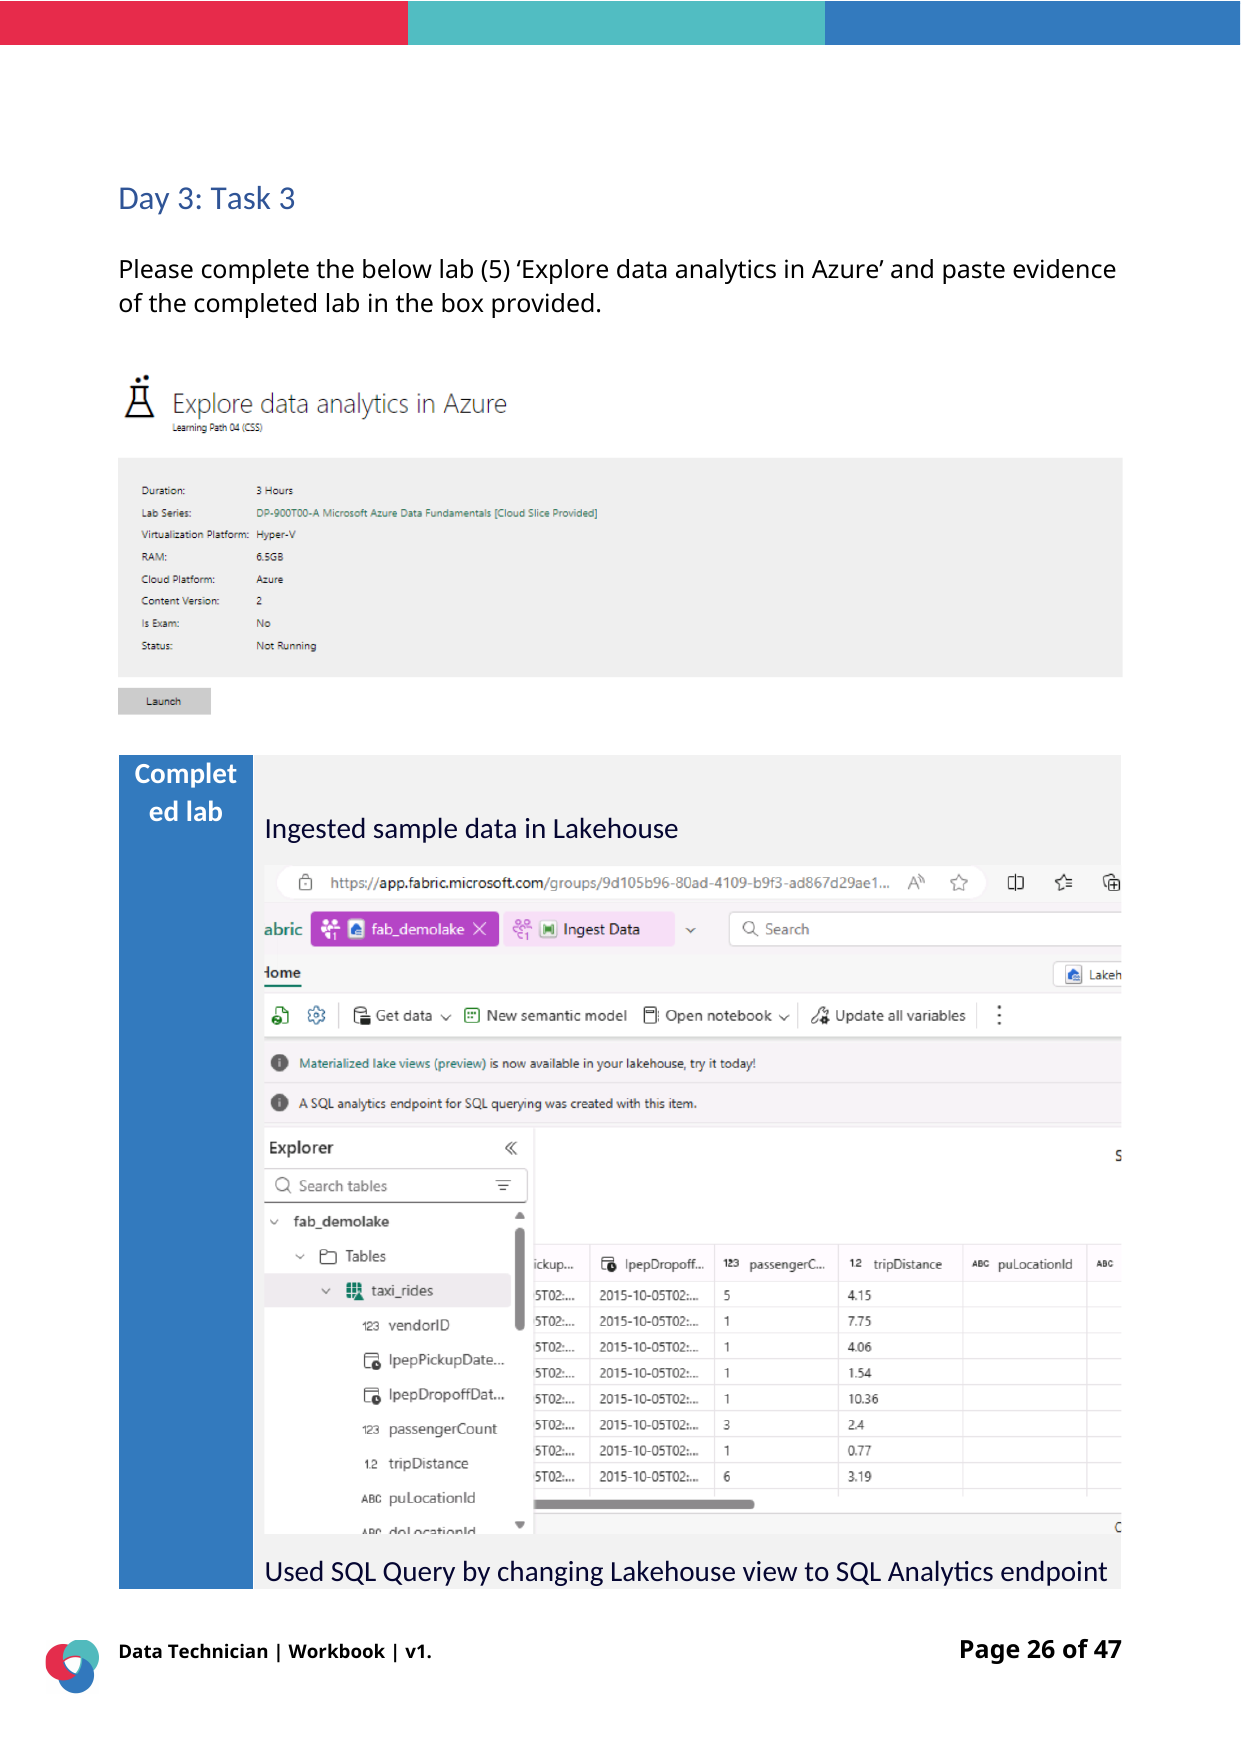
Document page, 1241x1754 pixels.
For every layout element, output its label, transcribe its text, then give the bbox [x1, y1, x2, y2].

picture [118, 354, 1123, 720]
text Please complete the below lab (5) ‘Explore data analytics in Azure’ and paste evidence of the completed lab in the box provided. [118, 252, 1122, 320]
subtitle Day 3: Task 3 [118, 177, 1122, 218]
table_header Completed lab [119, 755, 253, 1589]
picture [45, 1640, 100, 1694]
picture [264, 865, 1122, 1534]
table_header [254, 755, 1121, 1589]
